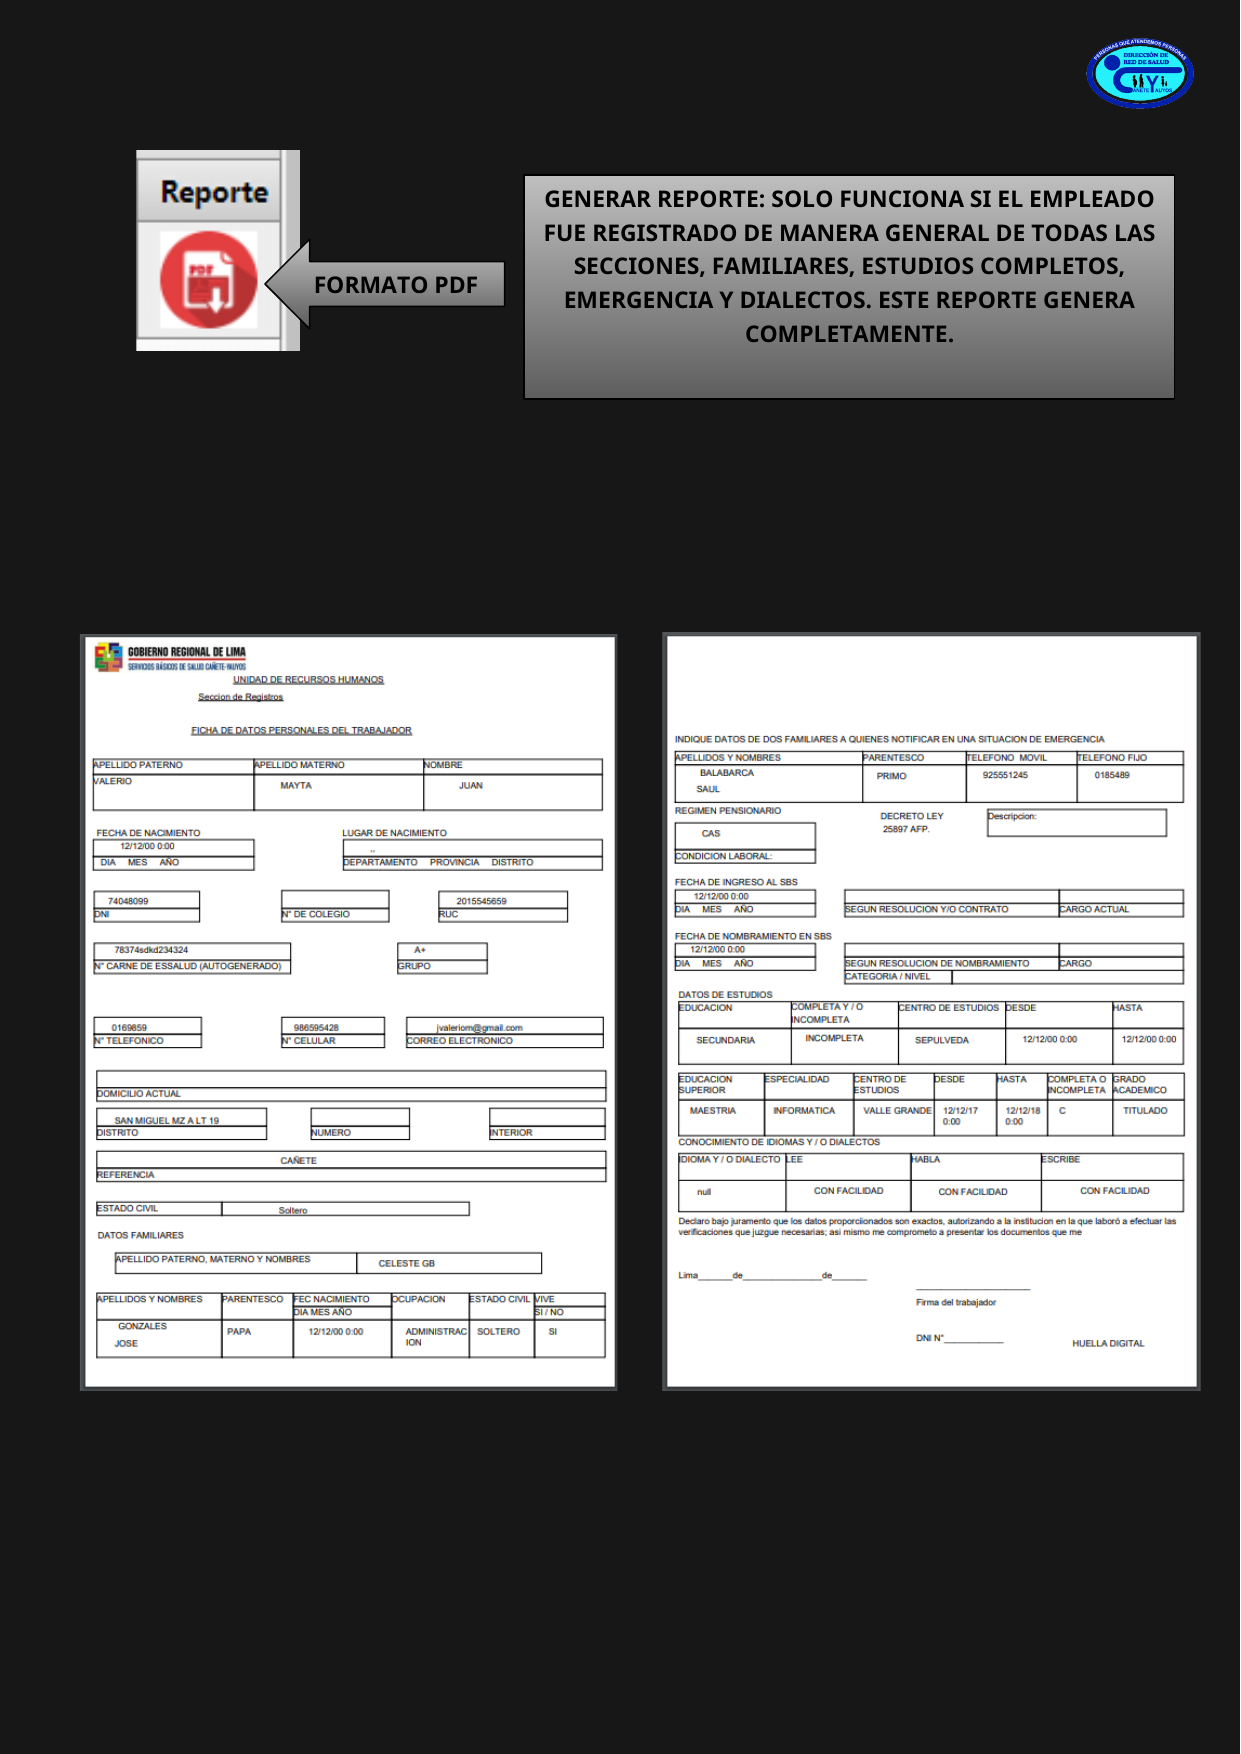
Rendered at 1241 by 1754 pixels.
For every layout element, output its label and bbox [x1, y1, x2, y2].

picture [662, 632, 1201, 1391]
picture [136, 150, 300, 351]
picture [1086, 38, 1194, 109]
picture [79, 634, 618, 1391]
